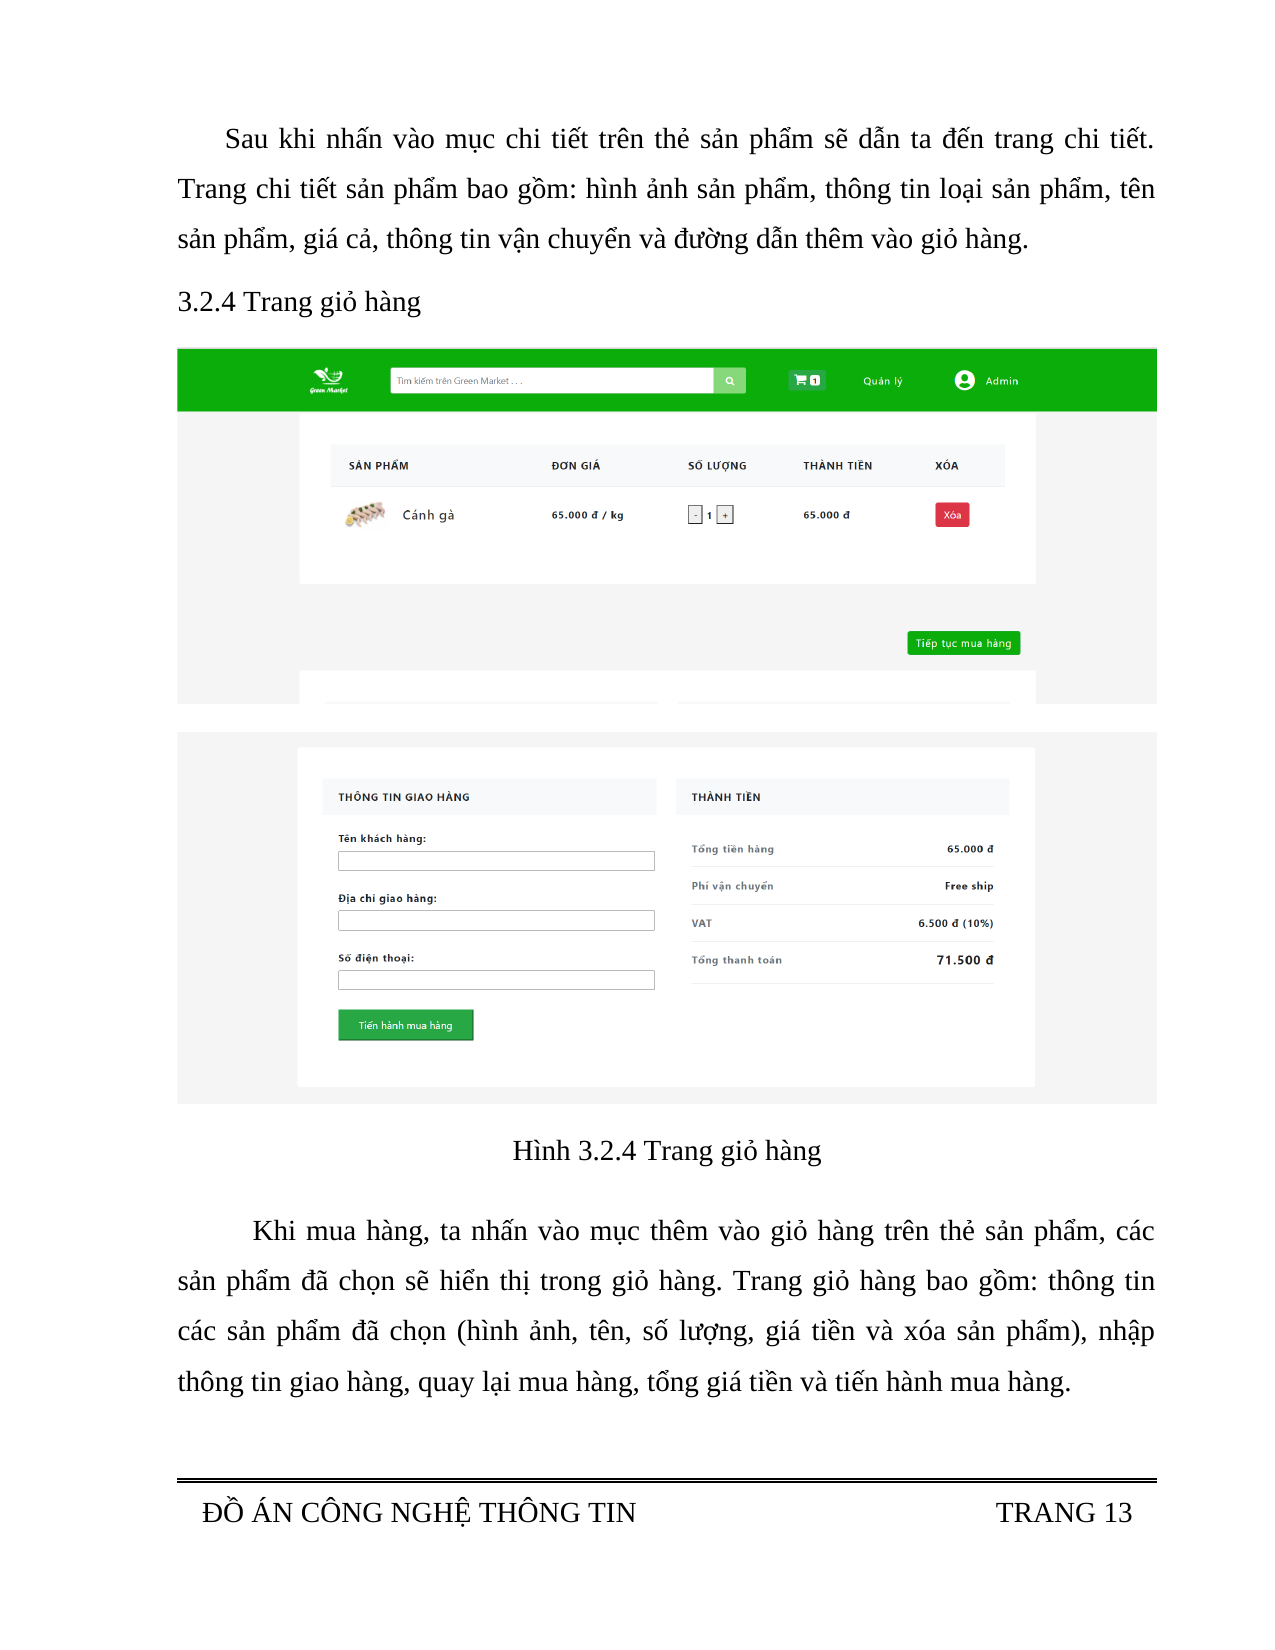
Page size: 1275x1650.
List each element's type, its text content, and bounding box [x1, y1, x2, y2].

text Khi mua hàng, ta nhấn vào mục thêm vào giỏ hàng trên thẻ sản phẩm, các sản phẩm đã chọn sẽ hiển thị trong giỏ hàng. Trang giỏ hàng bao gồm: thông tin các sản phẩm đã chọn (hình ảnh, tên, số lượng, giá tiền và xóa sản phẩm), nhập thông tin giao hàng, quay lại mua hàng, tổng giá tiền và tiến hành mua hàng. [177, 1213, 1157, 1397]
subtitle Trang giỏ hàng [177, 284, 1157, 318]
picture [177, 732, 1157, 1104]
text Sau khi nhấn vào mục chi tiết trên thẻ sản phẩm sẽ dẫn ta đến trang chi tiết. Trang chi tiết sản phẩm bao gồm: hình ảnh sản phẩm, thông tin loại sản phẩm, tên sản phẩm, giá cả, thông tin vận chuyển và đường dẫn thêm vào giỏ hàng. [177, 121, 1157, 255]
text Hình 3.2.4 Trang giỏ hàng [177, 1133, 1157, 1167]
picture [177, 347, 1157, 704]
